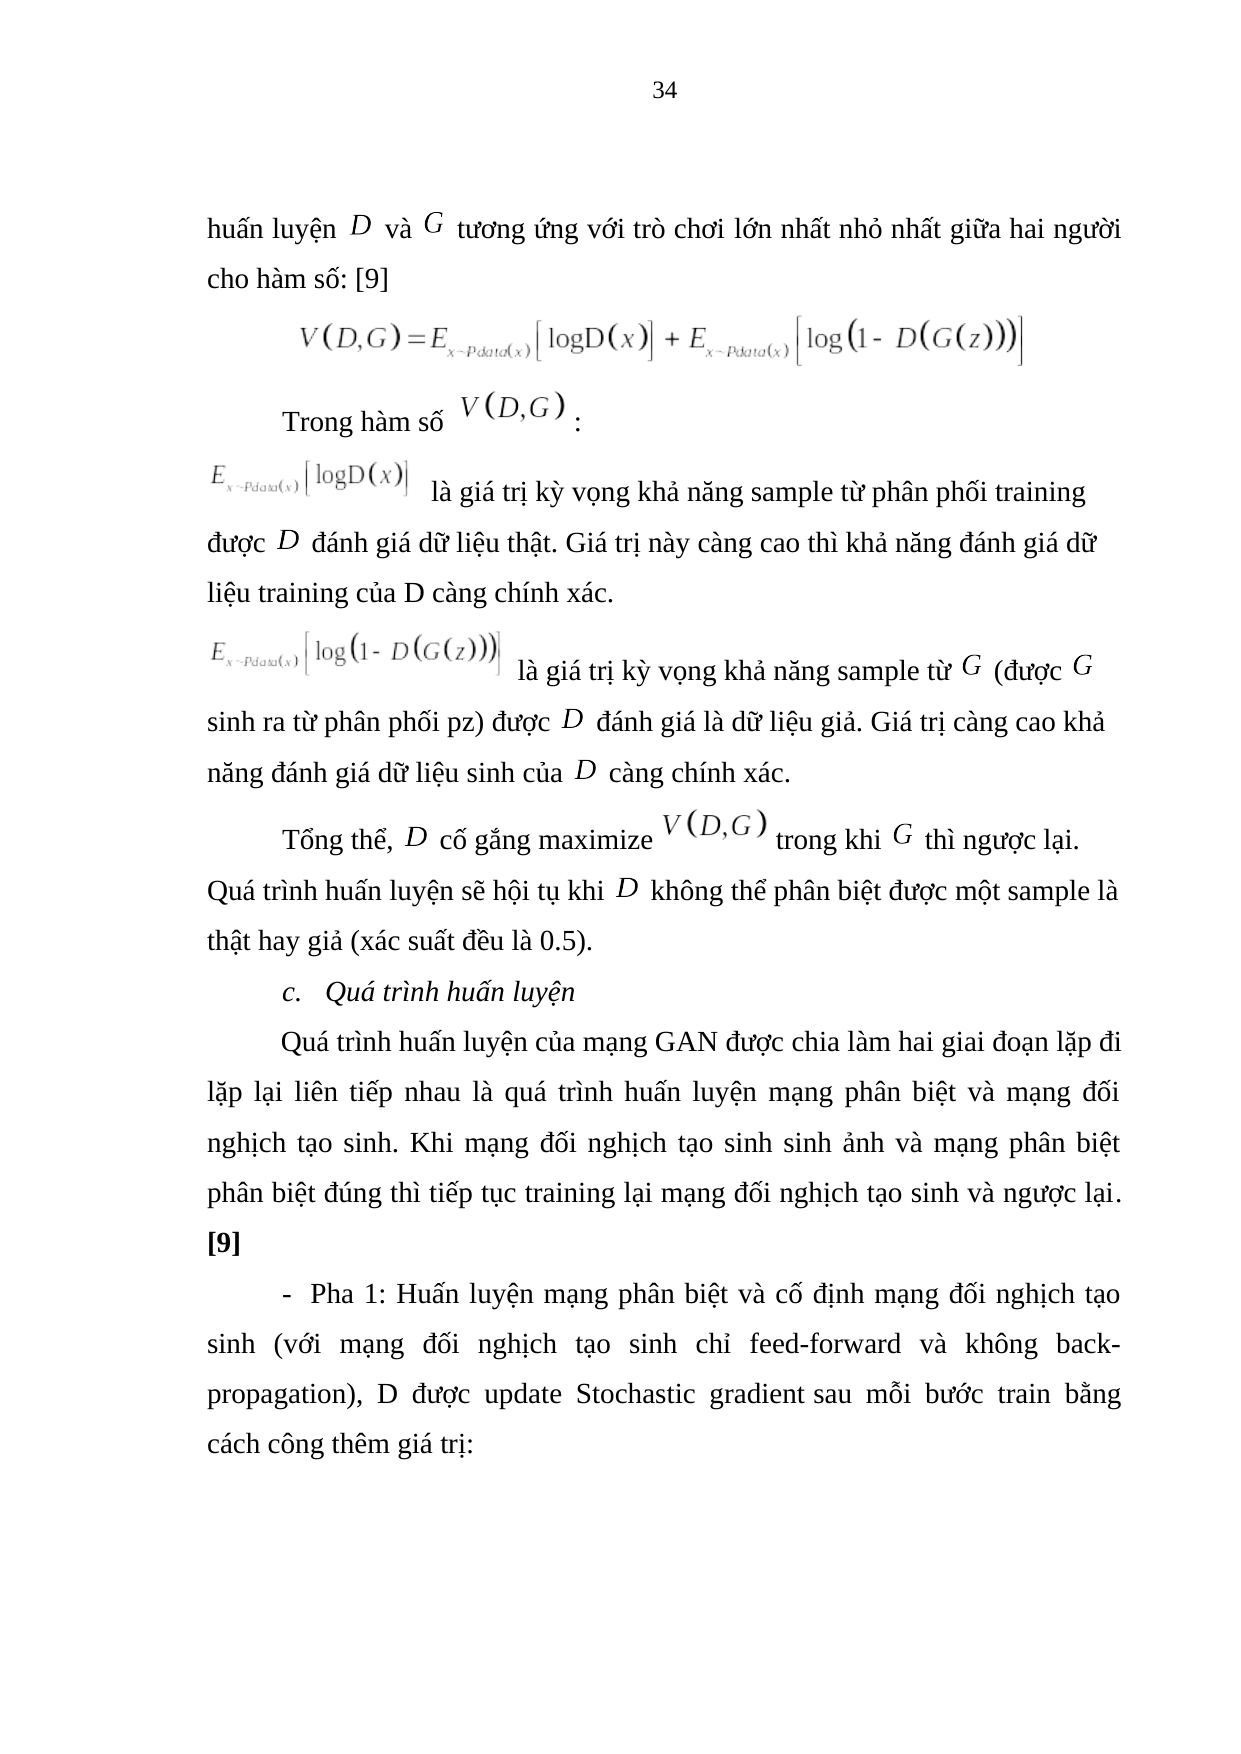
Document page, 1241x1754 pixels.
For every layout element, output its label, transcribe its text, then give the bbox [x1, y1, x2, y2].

text Tổng thể, cố gắng maximize trong khi thì ngược lại. Quá trình huấn luyện sẽ hội tụ khi không thể phân biệt được một sample là thật hay giả (xác suất đều là 0.5). [207, 806, 1122, 957]
text Quá trình huấn luyện của mạng GAN được chia làm hai giai đoạn lặp đi lặp lại liên tiếp nhau là quá trình huấn luyện mạng phân biệt và mạng đối nghịch tạo sinh. Khi mạng đối nghịch tạo sinh sinh ảnh và mạng phân biệt phân biệt đúng thì tiếp tục training lại mạng đối nghịch tạo sinh và ngược lại. [207, 1024, 1122, 1259]
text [207, 207, 1122, 294]
text Trong hàm số : là giá trị kỳ vọng khả năng sample từ phân phối training được đánh giá dữ liệu thật. Giá trị này càng cao thì khả năng đánh giá dữ liệu training của D càng chính xác. là giá trị kỳ vọng khả năng sample từ (được sinh ra từ phân phối pz) được đánh giá là dữ liệu giả. Giá trị càng cao khả năng đánh giá dữ liệu sinh của càng chính xác. [207, 387, 1122, 789]
list Pha 1: Huấn luyện mạng phân biệt và cố định mạng đối nghịch tạo sinh (với mạng đối nghịch tạo sinh chỉ feed-forward và không back-propagation), D được update Stochastic gradient sau mỗi bước train bằng cách công thêm giá trị: [207, 1276, 1122, 1460]
list Quá trình huấn luyện [207, 974, 1122, 1007]
